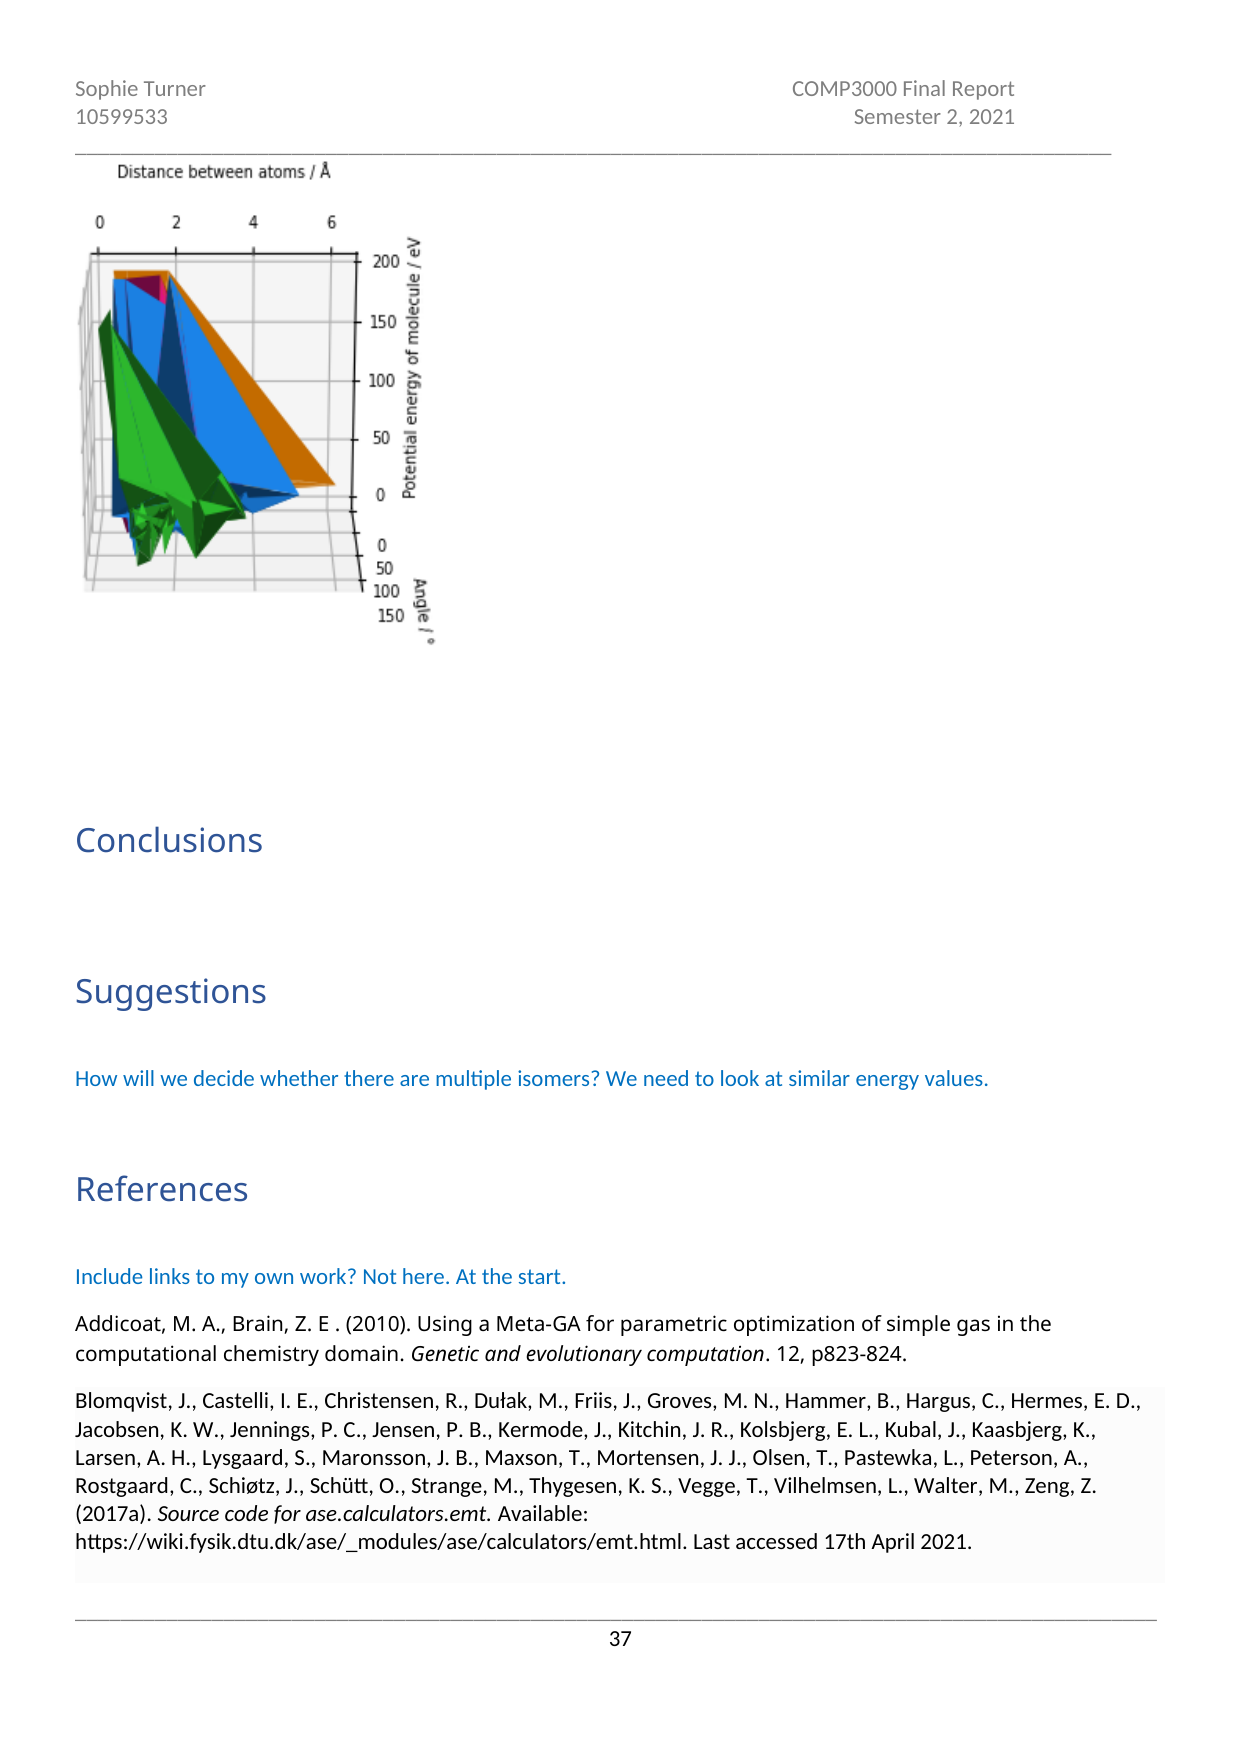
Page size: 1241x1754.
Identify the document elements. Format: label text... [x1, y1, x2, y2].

text How will we decide whether there are multiple isomers? We need to look at similar energy values. [75, 1064, 1165, 1092]
text Addicoat, M. A., Brain, Z. E . (2010). Using a Meta-GA for parametric optimization of simple gas in the computational chemistry domain. Genetic and evolutionary computation. 12, p823-824. [75, 1309, 1165, 1368]
text Include links to my own work? Not here. At the start. [75, 1262, 1165, 1290]
subtitle Suggestions [75, 968, 1165, 1013]
subtitle Conclusions [75, 817, 1165, 862]
text Blomqvist, J., Castelli, I. E., Christensen, R., Dułak, M., Friis, J., Groves, M. N., Hammer, B., Hargus, C., Hermes, E. D., Jacobsen, K. W., Jennings, P. C., Jensen, P. B., Kermode, J., Kitchin, J. R., Kolsbjerg, E. L., Kubal, J., Kaasbjerg, K., Larsen, A. H., Lysgaard, S., Maronsson, J. B., Maxson, T., Mortensen, J. J., Olsen, T., Pastewka, L., Peterson, A., Rostgaard, C., Schiøtz, J., Schütt, O., Strange, M., Thygesen, K. S., Vegge, T., Vilhelmsen, L., Walter, M., Zeng, Z. (2017a). Source code for ase.calculators.emt. Available: https://wiki.fysik.dtu.dk/ase/_modules/ase/calculators/emt.html. Last accessed 17th April 2021. [75, 1387, 1165, 1555]
picture [75, 157, 445, 650]
subtitle References [75, 1166, 1165, 1211]
